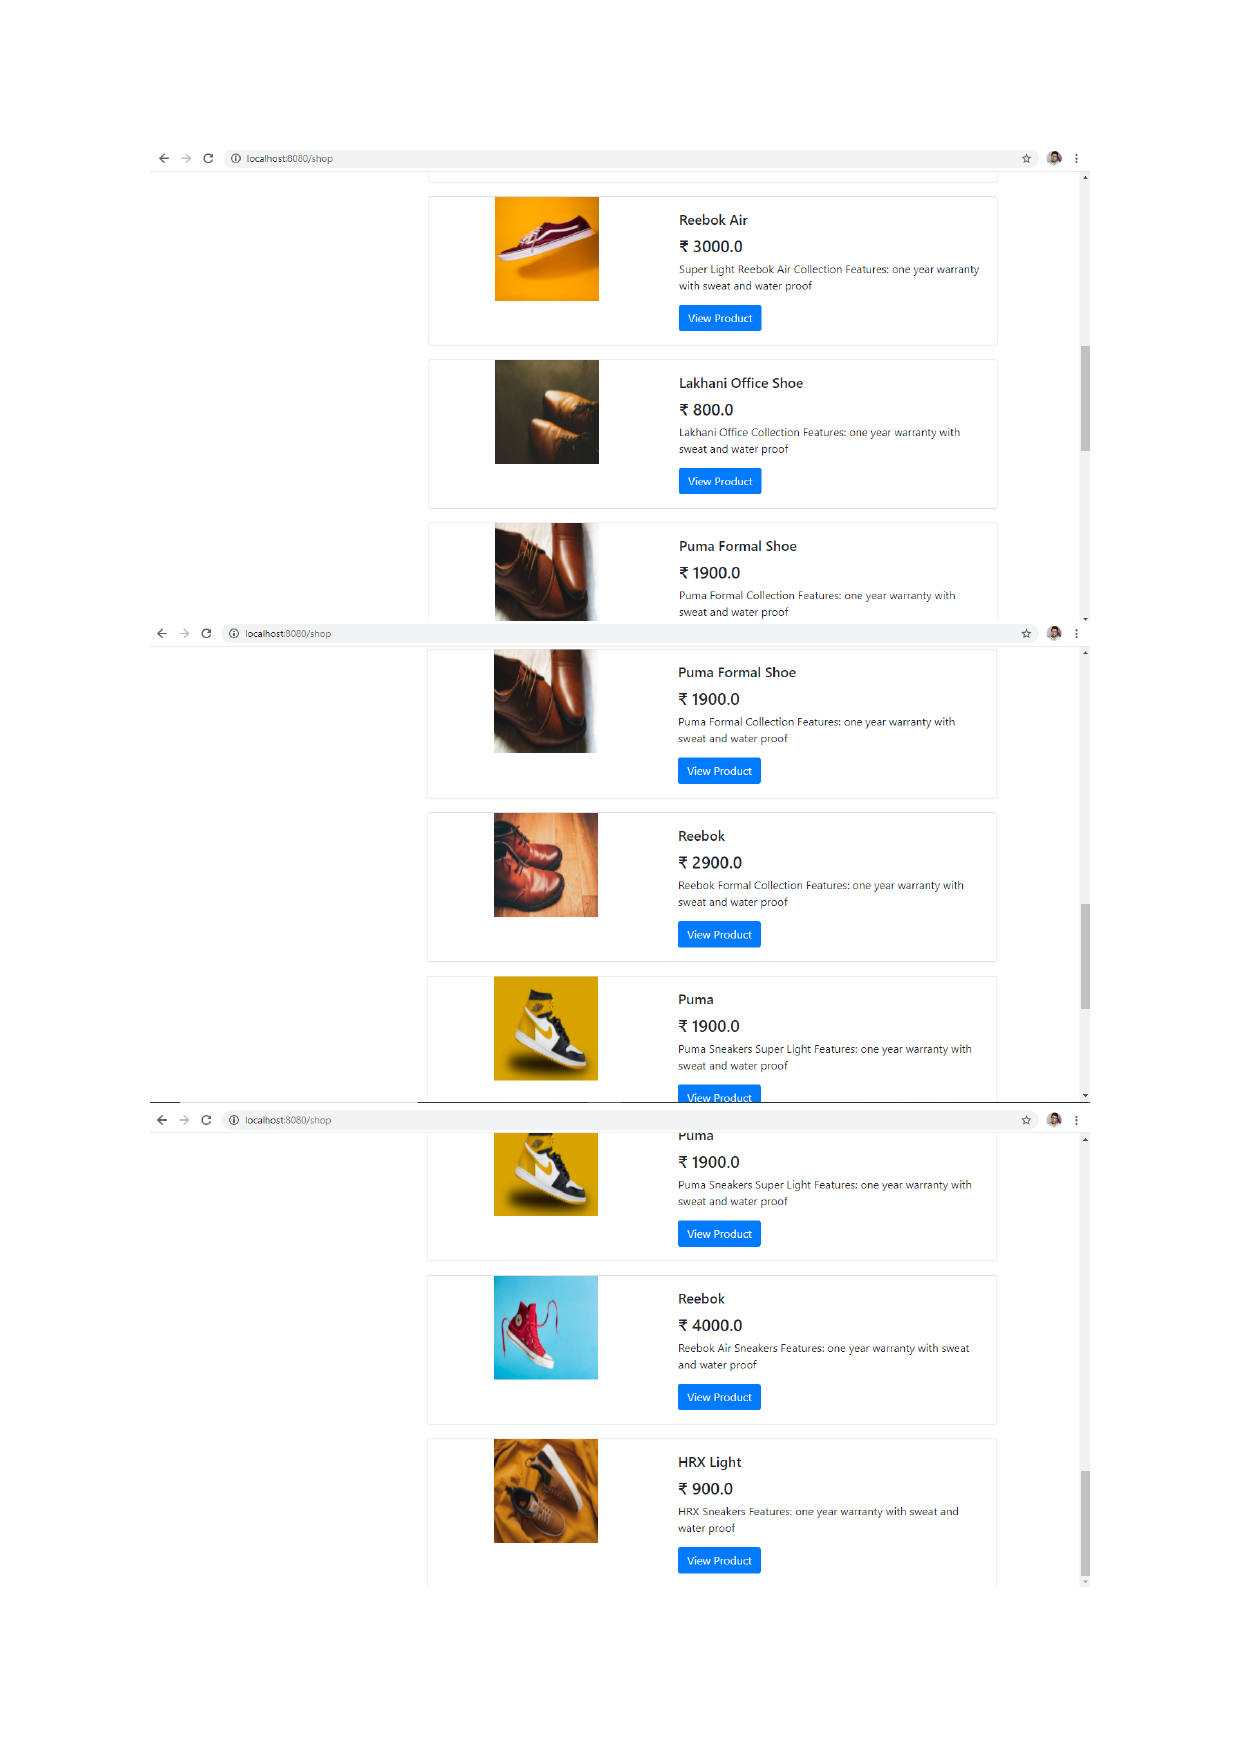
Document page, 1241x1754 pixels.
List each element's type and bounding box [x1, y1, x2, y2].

picture [150, 623, 1091, 1103]
picture [150, 150, 1091, 621]
picture [150, 1110, 1091, 1587]
